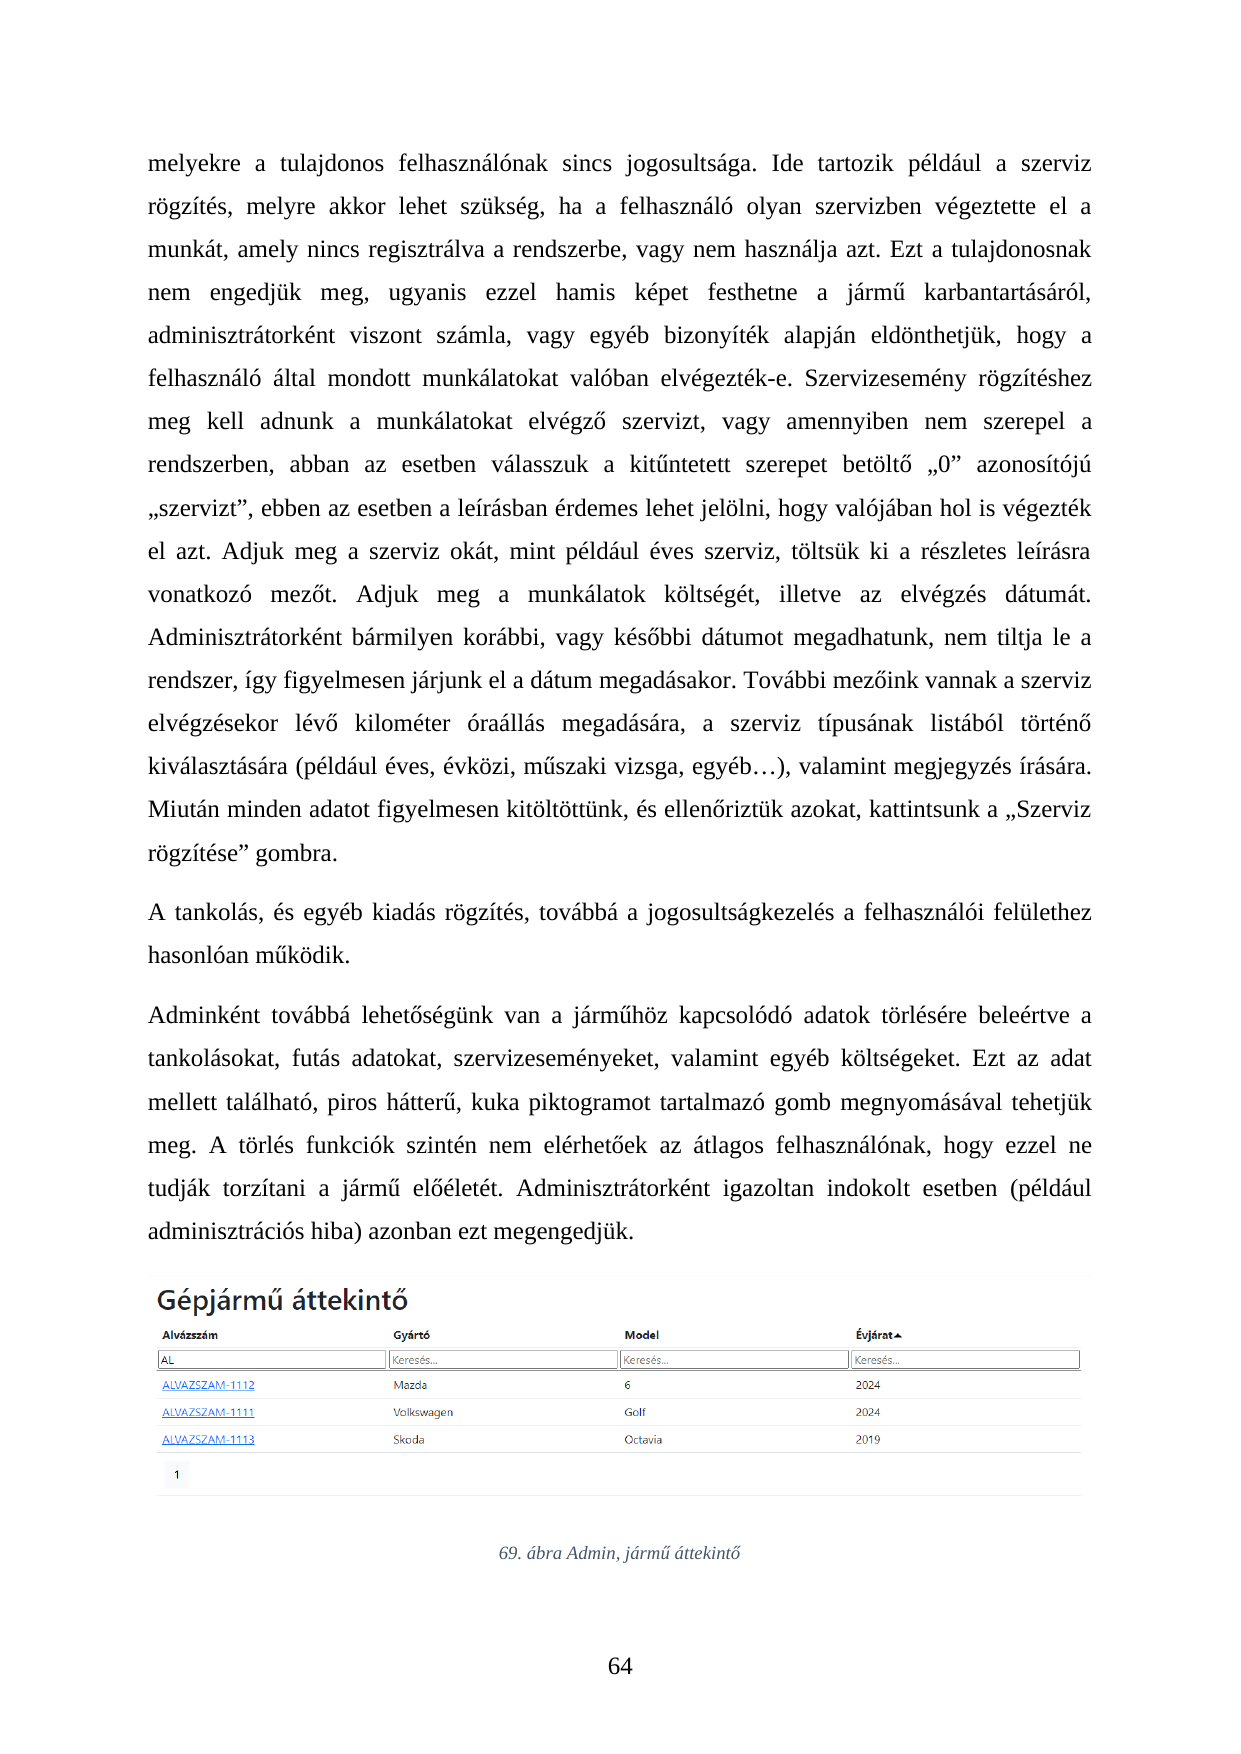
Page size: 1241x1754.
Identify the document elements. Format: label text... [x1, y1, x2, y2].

text Adminként továbbá lehetőségünk van a járműhöz kapcsolódó adatok törlésére beleértve a tankolásokat, futás adatokat, szervizeseményeket, valamint egyéb költségeket. Ezt az adat mellett található, piros hátterű, kuka piktogramot tartalmazó gomb megnyomásával tehetjük meg. A törlés funkciók szintén nem elérhetőek az átlagos felhasználónak, hogy ezzel ne tudják torzítani a jármű előéletét. Adminisztrátorként igazoltan indokolt esetben (például adminisztrációs hiba) azonban ezt megengedjük. [148, 1000, 1093, 1245]
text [148, 148, 1093, 866]
picture [147, 1275, 1093, 1511]
text A tankolás, és egyéb kiadás rögzítés, továbbá a jogosultságkezelés a felhasználói felülethez hasonlóan működik. [148, 897, 1093, 969]
